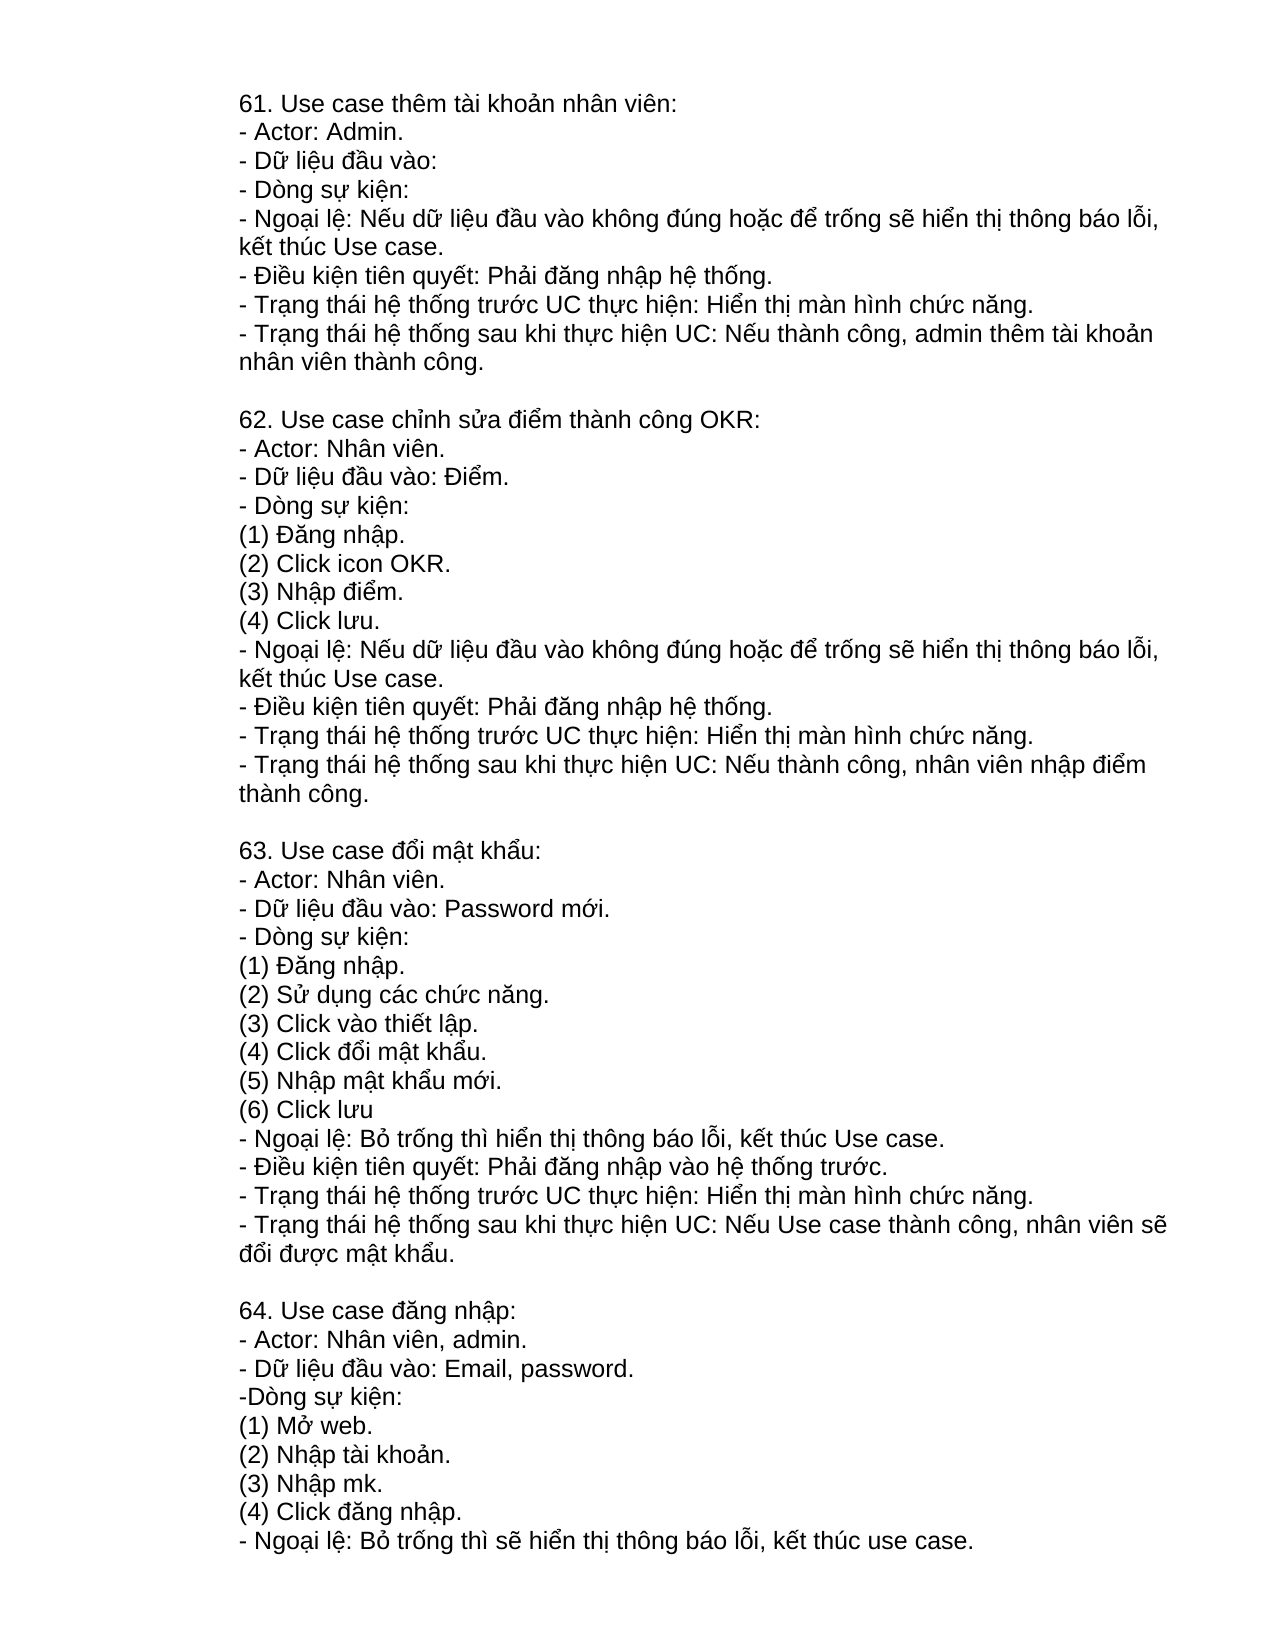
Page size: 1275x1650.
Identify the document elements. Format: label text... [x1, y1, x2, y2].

list - Actor: Nhân viên. - Dữ liệu đầu vào: Password mới. [239, 865, 1186, 922]
list - Trạng thái hệ thống sau khi thực hiện UC: Nếu thành công, nhân viên nhập điểm thành công. [239, 750, 1186, 807]
list - Dữ liệu đầu vào: [239, 146, 1186, 175]
list - Dòng sự kiện: [239, 175, 1186, 204]
list - Ngoại lệ: Nếu dữ liệu đầu vào không đúng hoặc để trống sẽ hiển thị thông báo lỗi, kết thúc Use case. [239, 204, 1186, 261]
list (1) Đăng nhập. [239, 520, 1186, 549]
list 63. Use case đổi mật khẩu: [239, 836, 1186, 865]
list (5) Nhập mật khẩu mới. (6) Click lưu [239, 1066, 1186, 1124]
list - Ngoại lệ: Nếu dữ liệu đầu vào không đúng hoặc để trống sẽ hiển thị thông báo lỗi, kết thúc Use case. [239, 635, 1186, 692]
list - Trạng thái hệ thống sau khi thực hiện UC: Nếu thành công, admin thêm tài khoản nhân viên thành công. [239, 319, 1186, 376]
list 64. Use case đăng nhập: - Actor: Nhân viên, admin. - Dữ liệu đầu vào: Email, password. [239, 1296, 1186, 1382]
list - Actor: Admin. [239, 117, 1186, 146]
list - Trạng thái hệ thống trước UC thực hiện: Hiển thị màn hình chức năng. [239, 721, 1186, 750]
list - Dòng sự kiện: [239, 491, 1186, 520]
list 61. Use case thêm tài khoản nhân viên: [239, 89, 1186, 117]
list - Actor: Nhân viên. [239, 434, 1186, 462]
list (1) Đăng nhập. [239, 951, 1186, 980]
list (4) Click lưu. [239, 606, 1186, 635]
list -Dòng sự kiện: (1) Mở web. (2) Nhập tài khoản. (3) Nhập mk. (4) Click đăng nhập. - Ngoại lệ: Bỏ trống thì sẽ hiển thị thông báo lỗi, kết thúc use case. [239, 1382, 1186, 1555]
list - Điều kiện tiên quyết: Phải đăng nhập vào hệ thống trước. [239, 1152, 1186, 1181]
list - Điều kiện tiên quyết: Phải đăng nhập hệ thống. [239, 261, 1186, 290]
list - Ngoại lệ: Bỏ trống thì hiển thị thông báo lỗi, kết thúc Use case. [239, 1124, 1186, 1152]
list - Điều kiện tiên quyết: Phải đăng nhập hệ thống. [239, 692, 1186, 721]
list (3) Nhập điểm. [239, 577, 1186, 606]
list - Trạng thái hệ thống trước UC thực hiện: Hiển thị màn hình chức năng. [239, 290, 1186, 319]
list 62. Use case chỉnh sửa điểm thành công OKR: [239, 405, 1186, 434]
list (2) Click icon OKR. [239, 549, 1186, 577]
list (4) Click đổi mật khẩu. [239, 1037, 1186, 1066]
list - Dữ liệu đầu vào: Điểm. [239, 462, 1186, 491]
list - Dòng sự kiện: [239, 922, 1186, 951]
list (2) Sử dụng các chức năng. (3) Click vào thiết lập. [239, 980, 1186, 1037]
list - Trạng thái hệ thống trước UC thực hiện: Hiển thị màn hình chức năng. - Trạng thái hệ thống sau khi thực hiện UC: Nếu Use case thành công, nhân viên sẽ đổi được mật khẩu. [239, 1181, 1186, 1267]
